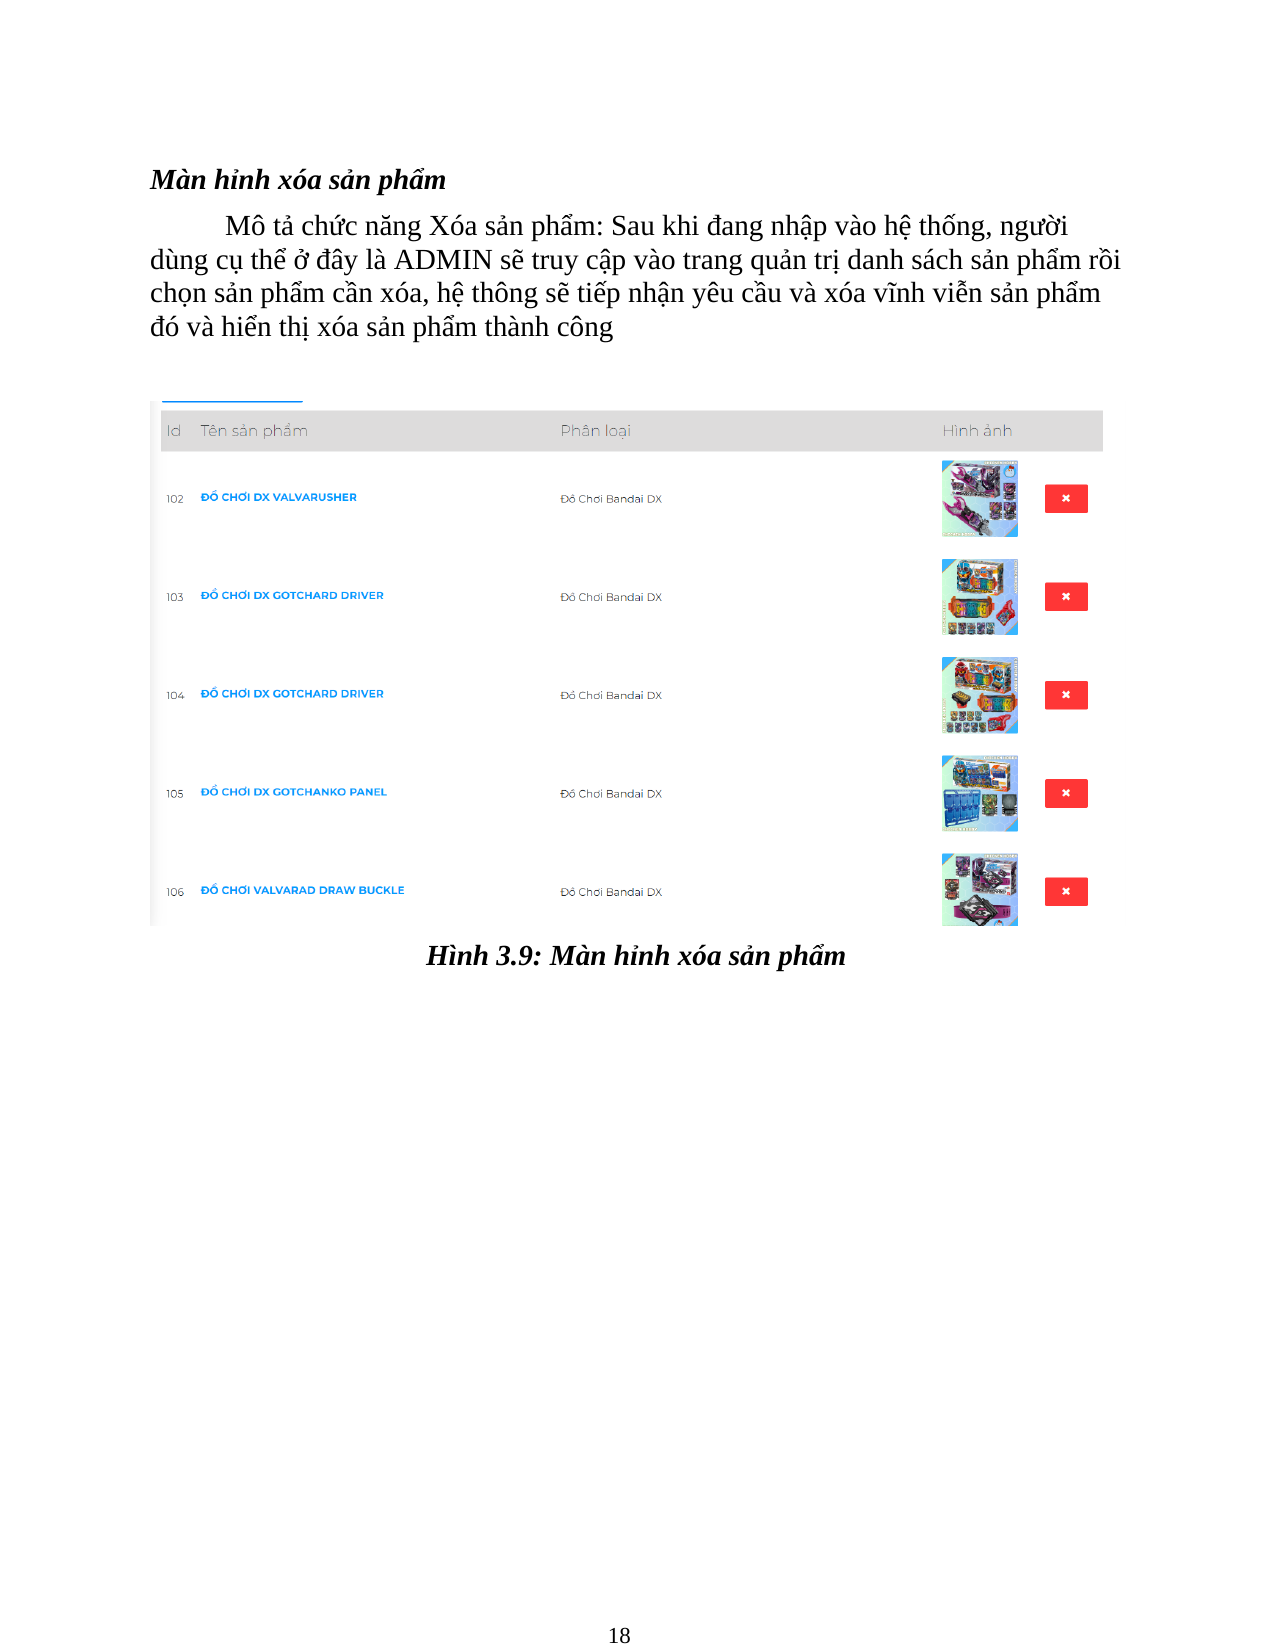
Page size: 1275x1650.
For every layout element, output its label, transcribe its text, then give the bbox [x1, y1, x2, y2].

text Hình 3.9: Màn hỉnh xóa sản phẩm [150, 938, 1125, 972]
text Mô tả chức năng Xóa sản phẩm: Sau khi đang nhập vào hệ thống, người dùng cụ thể ở đây là ADMIN sẽ truy cập vào trang quản trị danh sách sản phẩm rồi chọn sản phẩm cần xóa, hệ thông sẽ tiếp nhận yêu cầu và xóa vĩnh viễn sản phẩm đó và hiển thị xóa sản phẩm thành công [150, 208, 1125, 343]
subtitle Màn hỉnh xóa sản phẩm [150, 162, 1125, 196]
picture [150, 401, 1125, 926]
